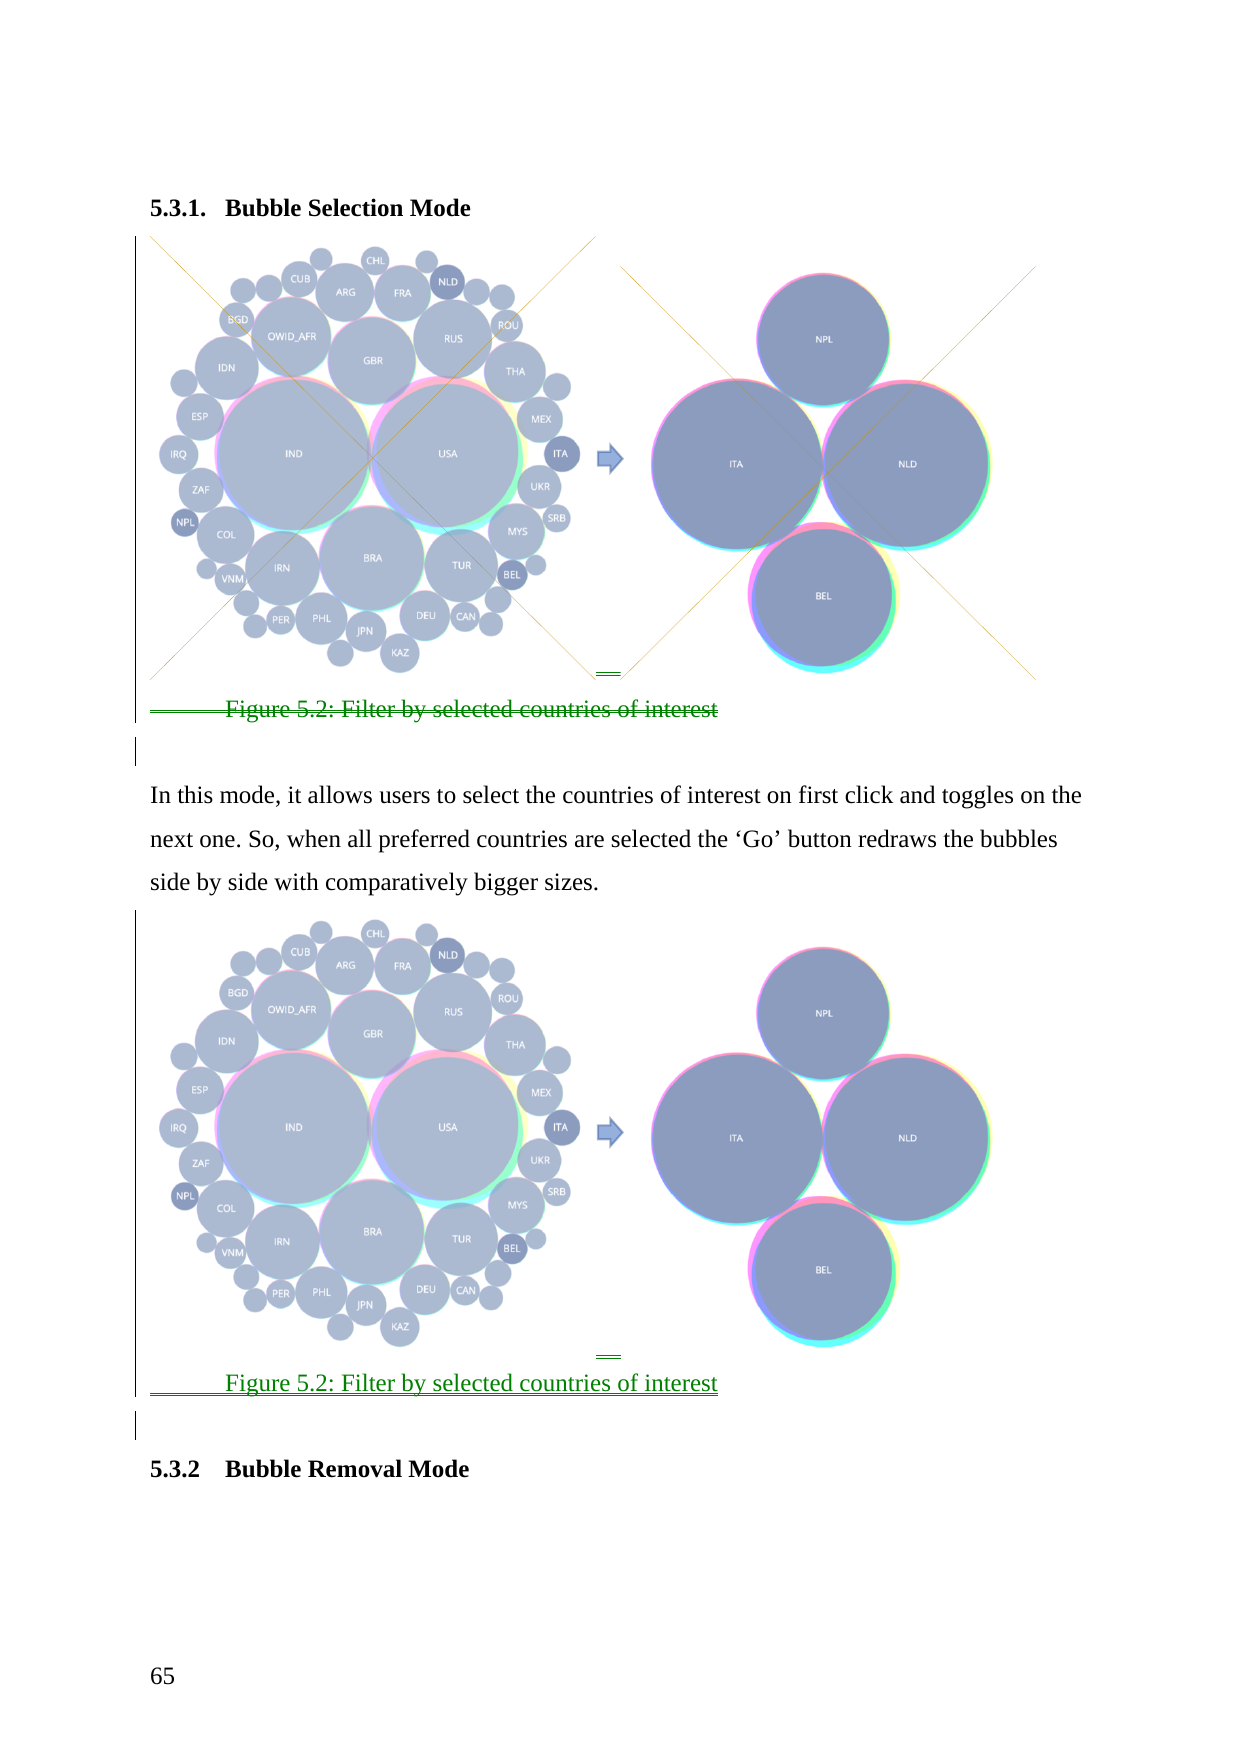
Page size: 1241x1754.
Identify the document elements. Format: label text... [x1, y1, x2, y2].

picture [620, 268, 827, 679]
text 5.3.2 Bubble Removal Mode [150, 1454, 1090, 1483]
picture [620, 940, 1036, 1354]
picture [151, 459, 594, 680]
picture [150, 238, 371, 678]
picture [374, 237, 596, 679]
picture [151, 236, 594, 457]
picture [830, 268, 1036, 679]
picture [150, 910, 596, 1354]
picture [622, 475, 1034, 680]
text In this mode, it allows users to select the countries of interest on first click and toggles on the next one. So, when all preferred countries are selected the ‘Go’ button redraws the bubbles side by side with comparatively bigger sizes. [150, 781, 1090, 896]
picture [622, 266, 1034, 472]
text 5.3.1. Bubble Selection Mode [150, 193, 1090, 222]
